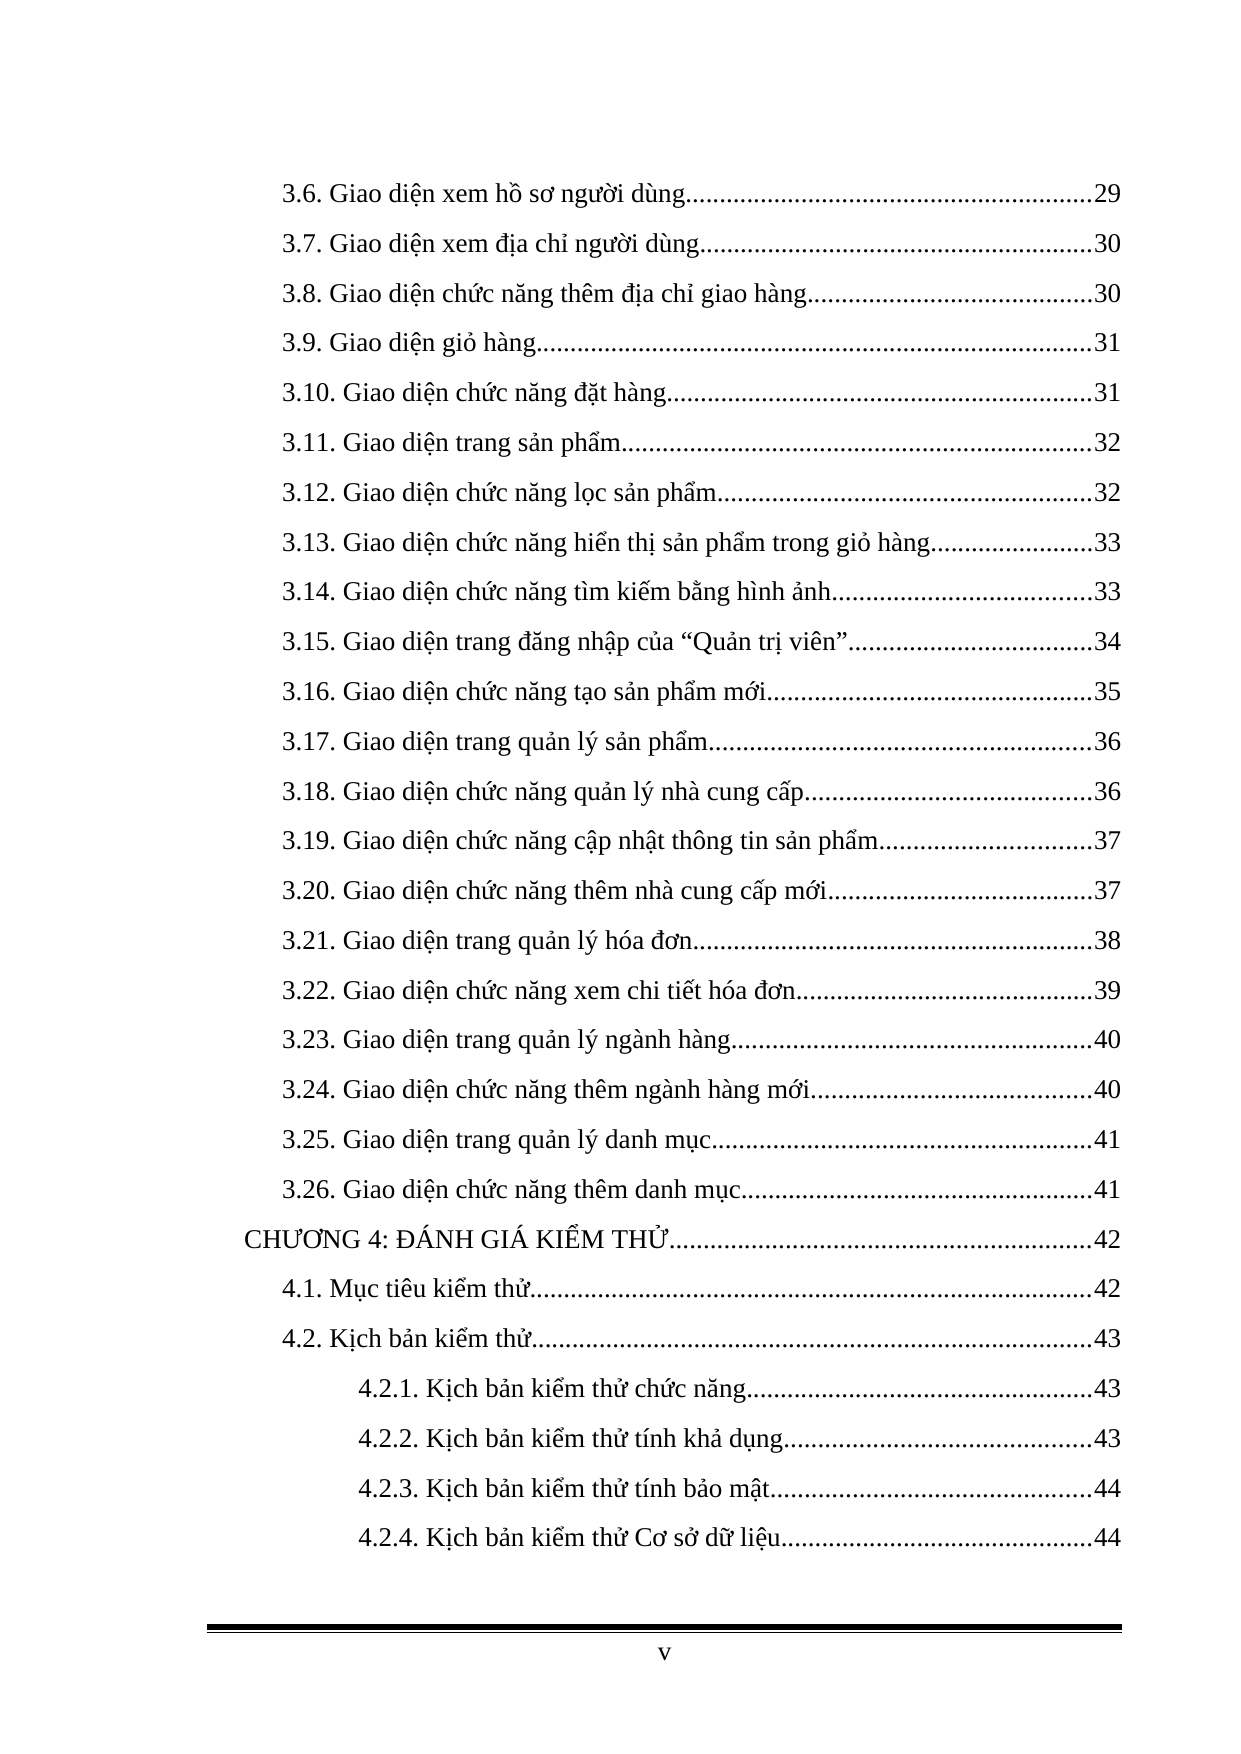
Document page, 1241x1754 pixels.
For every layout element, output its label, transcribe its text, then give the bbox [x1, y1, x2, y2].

text 3.16. Giao diện chức năng tạo sản phẩm mới 35 [282, 675, 1122, 706]
text 4.1. Mục tiêu kiểm thử 42 [282, 1273, 1122, 1304]
text 3.25. Giao diện trang quản lý danh mục 41 [282, 1123, 1122, 1154]
text 3.11. Giao diện trang sản phẩm 32 [282, 426, 1122, 457]
text 4.2.1. Kịch bản kiểm thử chức năng 43 [358, 1372, 1122, 1403]
text 4.2.4. Kịch bản kiểm thử Cơ sở dữ liệu 44 [358, 1522, 1122, 1553]
text 4.2.3. Kịch bản kiểm thử tính bảo mật 44 [358, 1472, 1122, 1503]
text 3.23. Giao diện trang quản lý ngành hàng 40 [282, 1024, 1122, 1055]
text 3.6. Giao diện xem hồ sơ người dùng 29 [282, 177, 1122, 208]
text 3.24. Giao diện chức năng thêm ngành hàng mới 40 [282, 1073, 1122, 1104]
text 3.8. Giao diện chức năng thêm địa chỉ giao hàng 30 [282, 277, 1122, 308]
text 3.17. Giao diện trang quản lý sản phẩm 36 [282, 725, 1122, 756]
text 4.2. Kịch bản kiểm thử 43 [282, 1322, 1122, 1353]
text CHƯƠNG 4: ĐÁNH GIÁ KIỂM THỬ 42 [244, 1223, 1122, 1254]
text 3.12. Giao diện chức năng lọc sản phẩm 32 [282, 476, 1122, 507]
text 3.13. Giao diện chức năng hiển thị sản phẩm trong giỏ hàng 33 [282, 526, 1122, 557]
text 3.14. Giao diện chức năng tìm kiếm bằng hình ảnh 33 [282, 576, 1122, 607]
text 3.15. Giao diện trang đăng nhập của “Quản trị viên” 34 [282, 625, 1122, 656]
text 3.18. Giao diện chức năng quản lý nhà cung cấp 36 [282, 775, 1122, 806]
text 3.19. Giao diện chức năng cập nhật thông tin sản phẩm 37 [282, 824, 1122, 856]
text 3.20. Giao diện chức năng thêm nhà cung cấp mới 37 [282, 874, 1122, 905]
text 3.22. Giao diện chức năng xem chi tiết hóa đơn 39 [282, 974, 1122, 1005]
text 3.7. Giao diện xem địa chỉ người dùng 30 [282, 227, 1122, 258]
text 3.21. Giao diện trang quản lý hóa đơn 38 [282, 924, 1122, 955]
text 3.26. Giao diện chức năng thêm danh mục 41 [282, 1173, 1122, 1204]
text 4.2.2. Kịch bản kiểm thử tính khả dụng 43 [358, 1422, 1122, 1453]
text 3.10. Giao diện chức năng đặt hàng 31 [282, 376, 1122, 407]
text 3.9. Giao diện giỏ hàng 31 [282, 327, 1122, 358]
